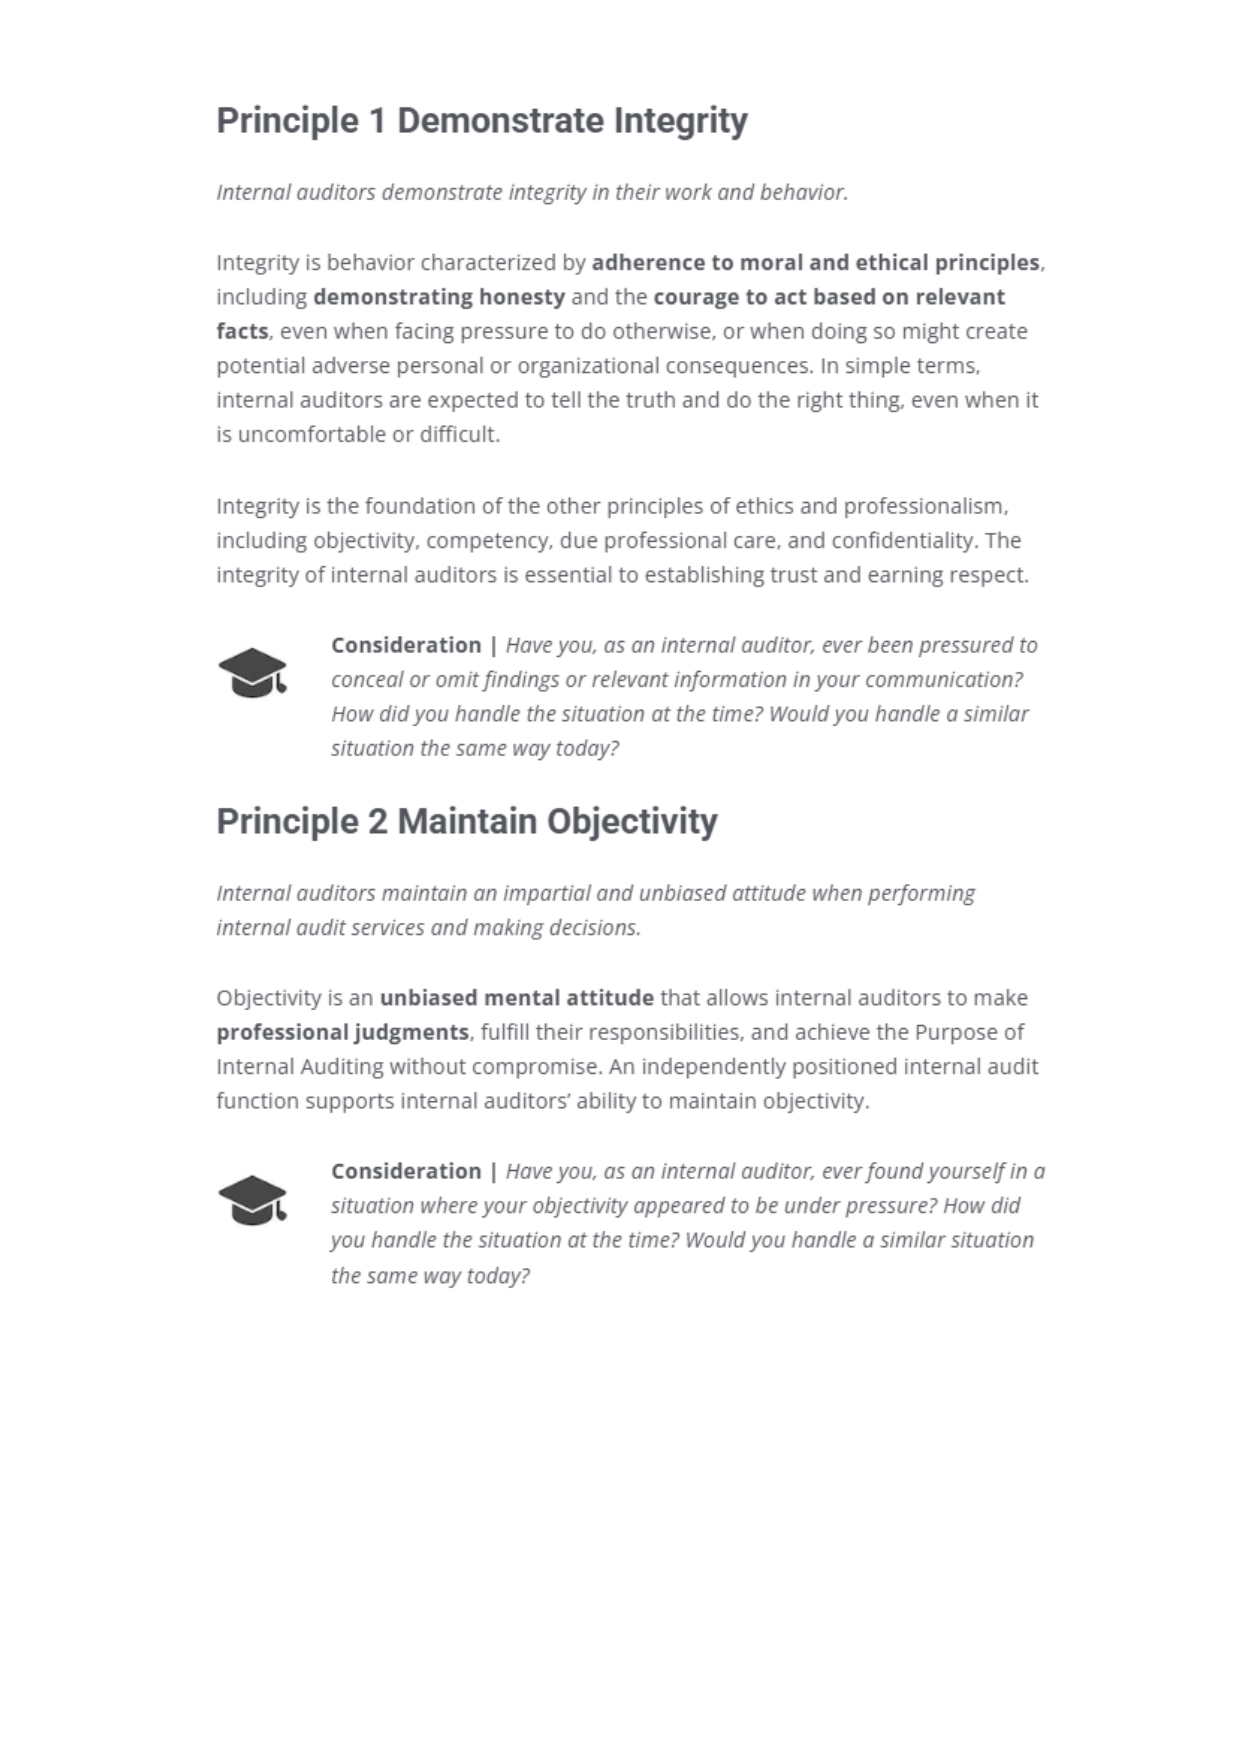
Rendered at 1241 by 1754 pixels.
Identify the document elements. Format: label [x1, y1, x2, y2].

picture [177, 88, 1063, 1312]
